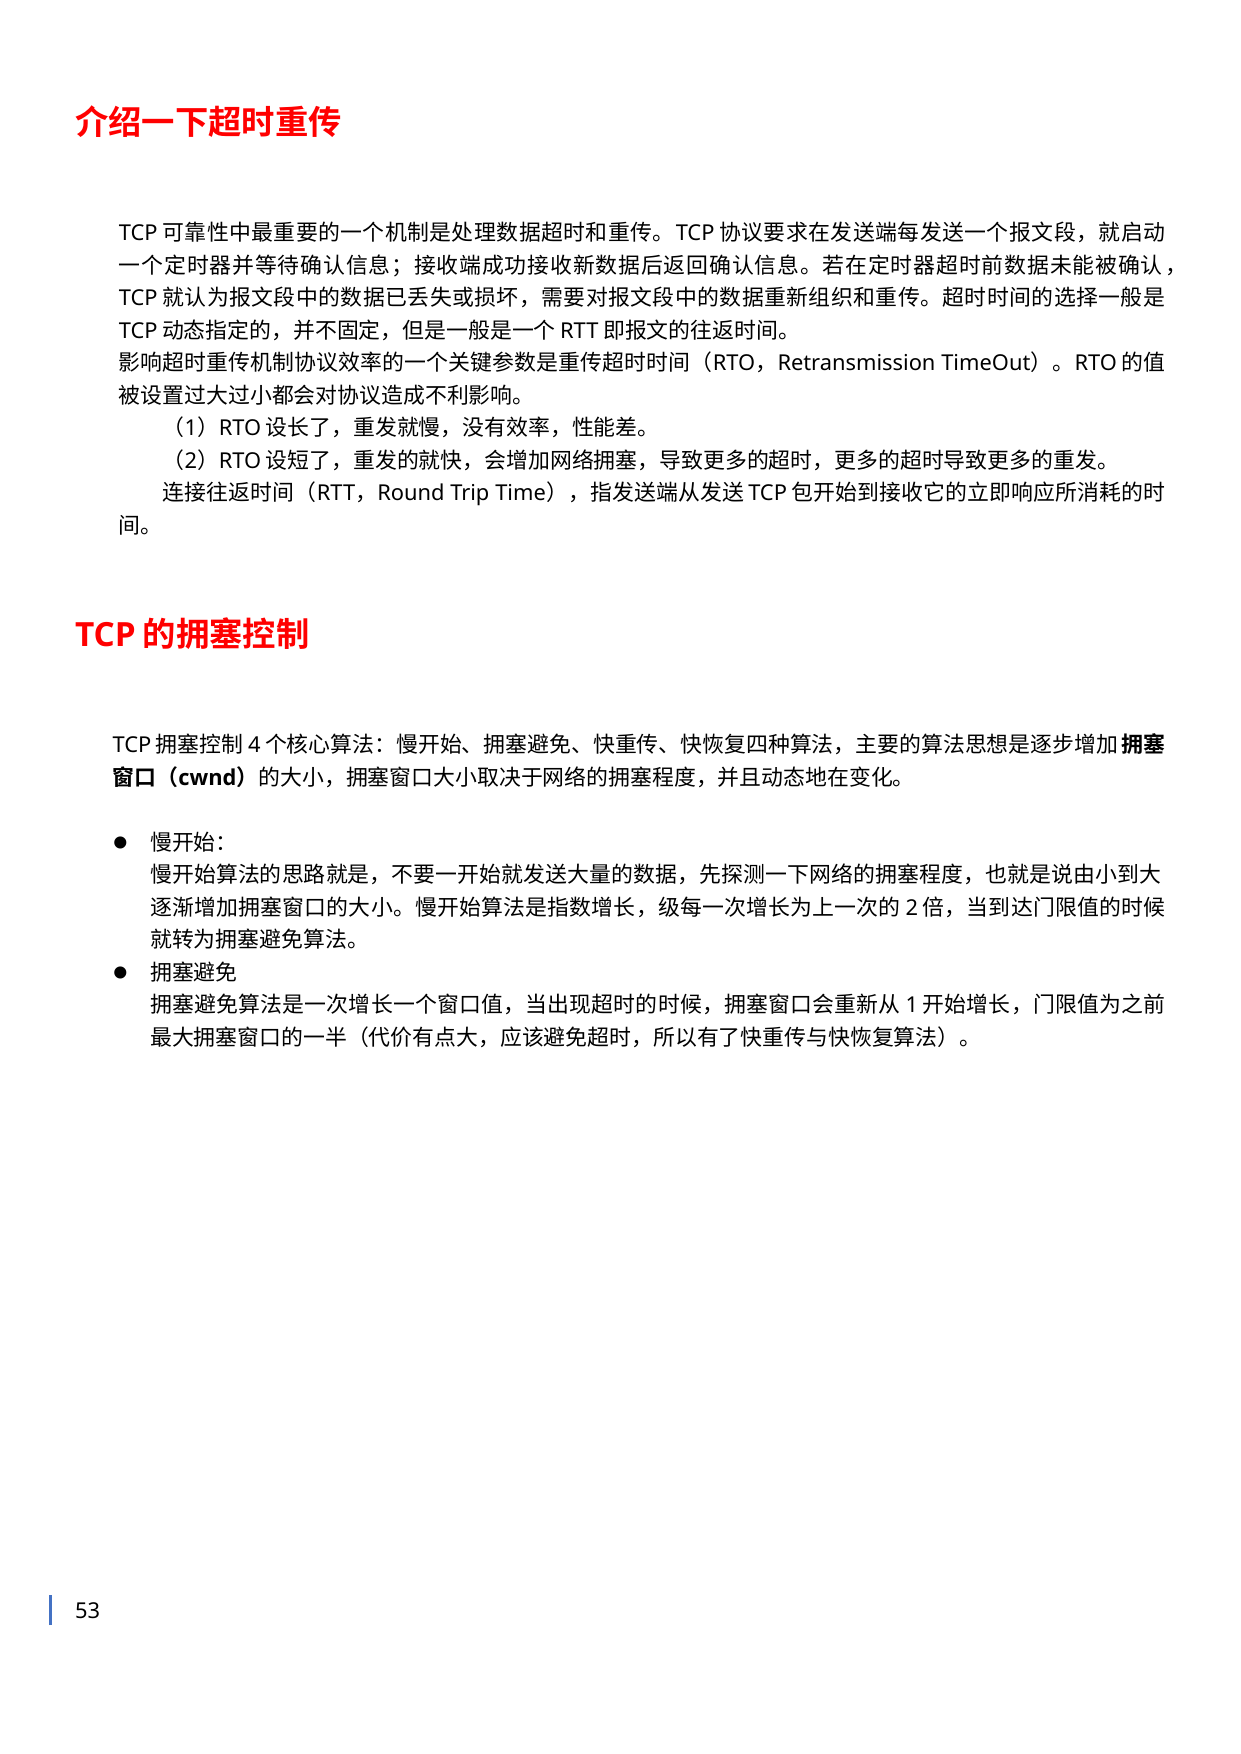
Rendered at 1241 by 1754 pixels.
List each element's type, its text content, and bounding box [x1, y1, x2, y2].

list 慢开始： [112, 824, 1165, 857]
text TCP可靠性中最重要的一个机制是处理数据超时和重传。TCP协议要求在发送端每发送一个报文段，就启动一个定时器并等待确认信息；接收端成功接收新数据后返回确认信息。若在定时器超时前数据未能被确认，TCP就认为报文段中的数据已丢失或损坏，需要对报文段中的数据重新组织和重传。超时时间的选择一般是TCP动态指定的，并不固定，但是一般是一个RTT即报文的往返时间。 [119, 215, 1165, 345]
subtitle TCP的拥塞控制 [75, 599, 1165, 664]
subtitle 介绍一下超时重传 [75, 88, 1165, 153]
text TCP拥塞控制4个核心算法：慢开始、拥塞避免、快重传、快恢复四种算法，主要的算法思想是逐步增加拥塞窗口（cwnd）的大小，拥塞窗口大小取决于网络的拥塞程度，并且动态地在变化。 [112, 727, 1165, 792]
text 拥塞避免算法是一次增长一个窗口值，当出现超时的时候，拥塞窗口会重新从1开始增长，门限值为之前最大拥塞窗口的一半（代价有点大，应该避免超时，所以有了快重传与快恢复算法）。 [150, 987, 1165, 1052]
text 慢开始算法的思路就是，不要一开始就发送大量的数据，先探测一下网络的拥塞程度，也就是说由小到大逐渐增加拥塞窗口的大小。慢开始算法是指数增长，级每一次增长为上一次的2倍，当到达门限值的时候就转为拥塞避免算法。 [150, 857, 1165, 954]
text 影响超时重传机制协议效率的一个关键参数是重传超时时间（RTO，Retransmission TimeOut）。RTO的值被设置过大过小都会对协议造成不利影响。 （1）RTO设长了，重发就慢，没有效率，性能差。 （2）RTO设短了，重发的就快，会增加网络拥塞，导致更多的超时，更多的超时导致更多的重发。 连接往返时间（RTT，Round Trip Time），指发送端从发送TCP包开始到接收它的立即响应所消耗的时间。 [119, 345, 1165, 540]
list 拥塞避免 [112, 954, 1165, 987]
